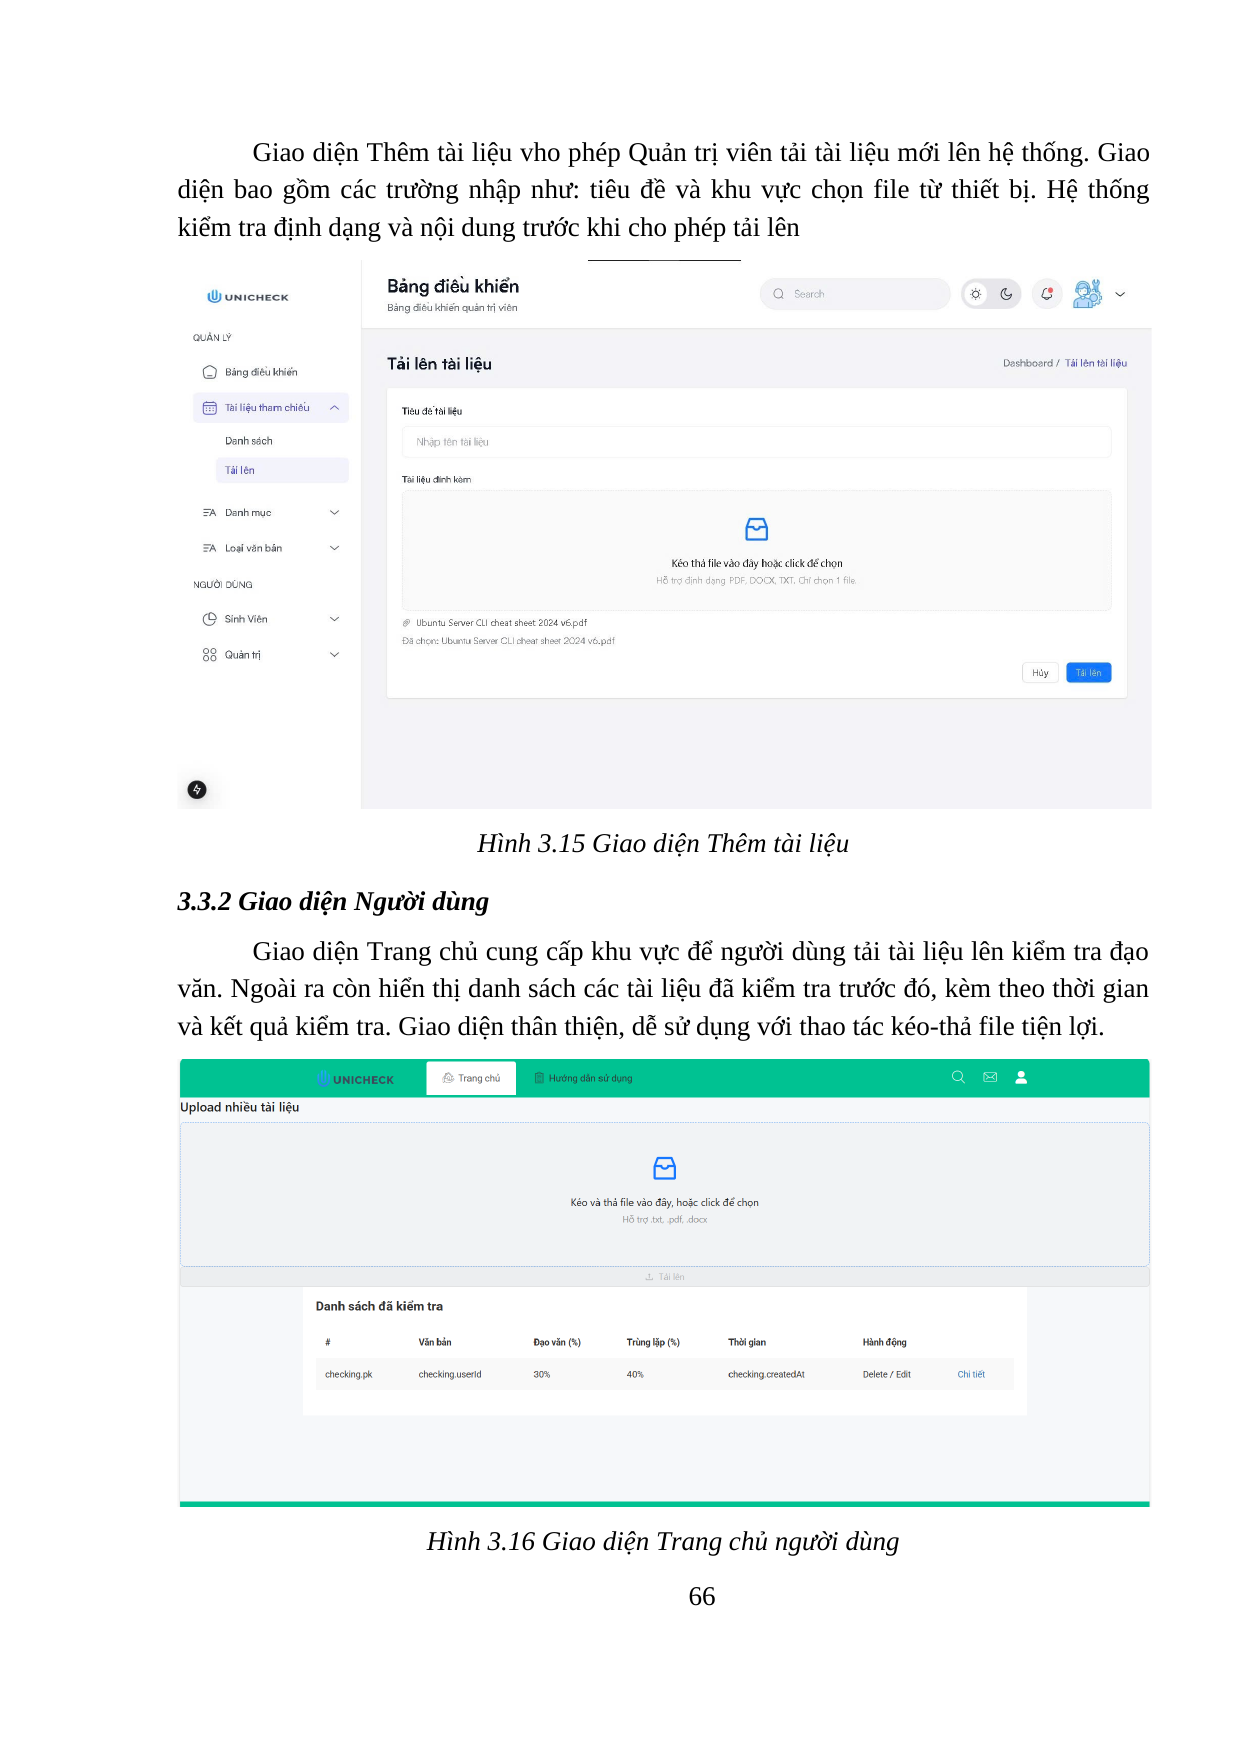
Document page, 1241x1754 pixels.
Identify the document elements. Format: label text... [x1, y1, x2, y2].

picture [177, 1059, 1152, 1507]
text Hình 3.15 Giao diện Thêm tài liệu [177, 827, 1152, 858]
text Giao diện Trang chủ cung cấp khu vực để người dùng tải tài liệu lên kiểm tra đạo văn. Ngoài ra còn hiển thị danh sách các tài liệu đã kiểm tra trước đó, kèm theo thời gian và kết quả kiểm tra. Giao diện thân thiện, dễ sử dụng với thao tác kéo-thả file tiện lợi. [177, 935, 1152, 1041]
text Giao diện Thêm tài liệu vho phép Quản trị viên tải tài liệu mới lên hệ thống. Giao diện bao gồm các trường nhập như: tiêu đề và khu vực chọn file từ thiết bị. Hệ thống kiểm tra định dạng và nội dung trước khi cho phép tải lên [177, 136, 1152, 242]
text 3.3.2 Giao diện Người dùng [177, 885, 1152, 917]
text Hình 3.16 Giao diện Trang chủ người dùng [177, 1525, 1152, 1556]
picture [177, 260, 1152, 809]
